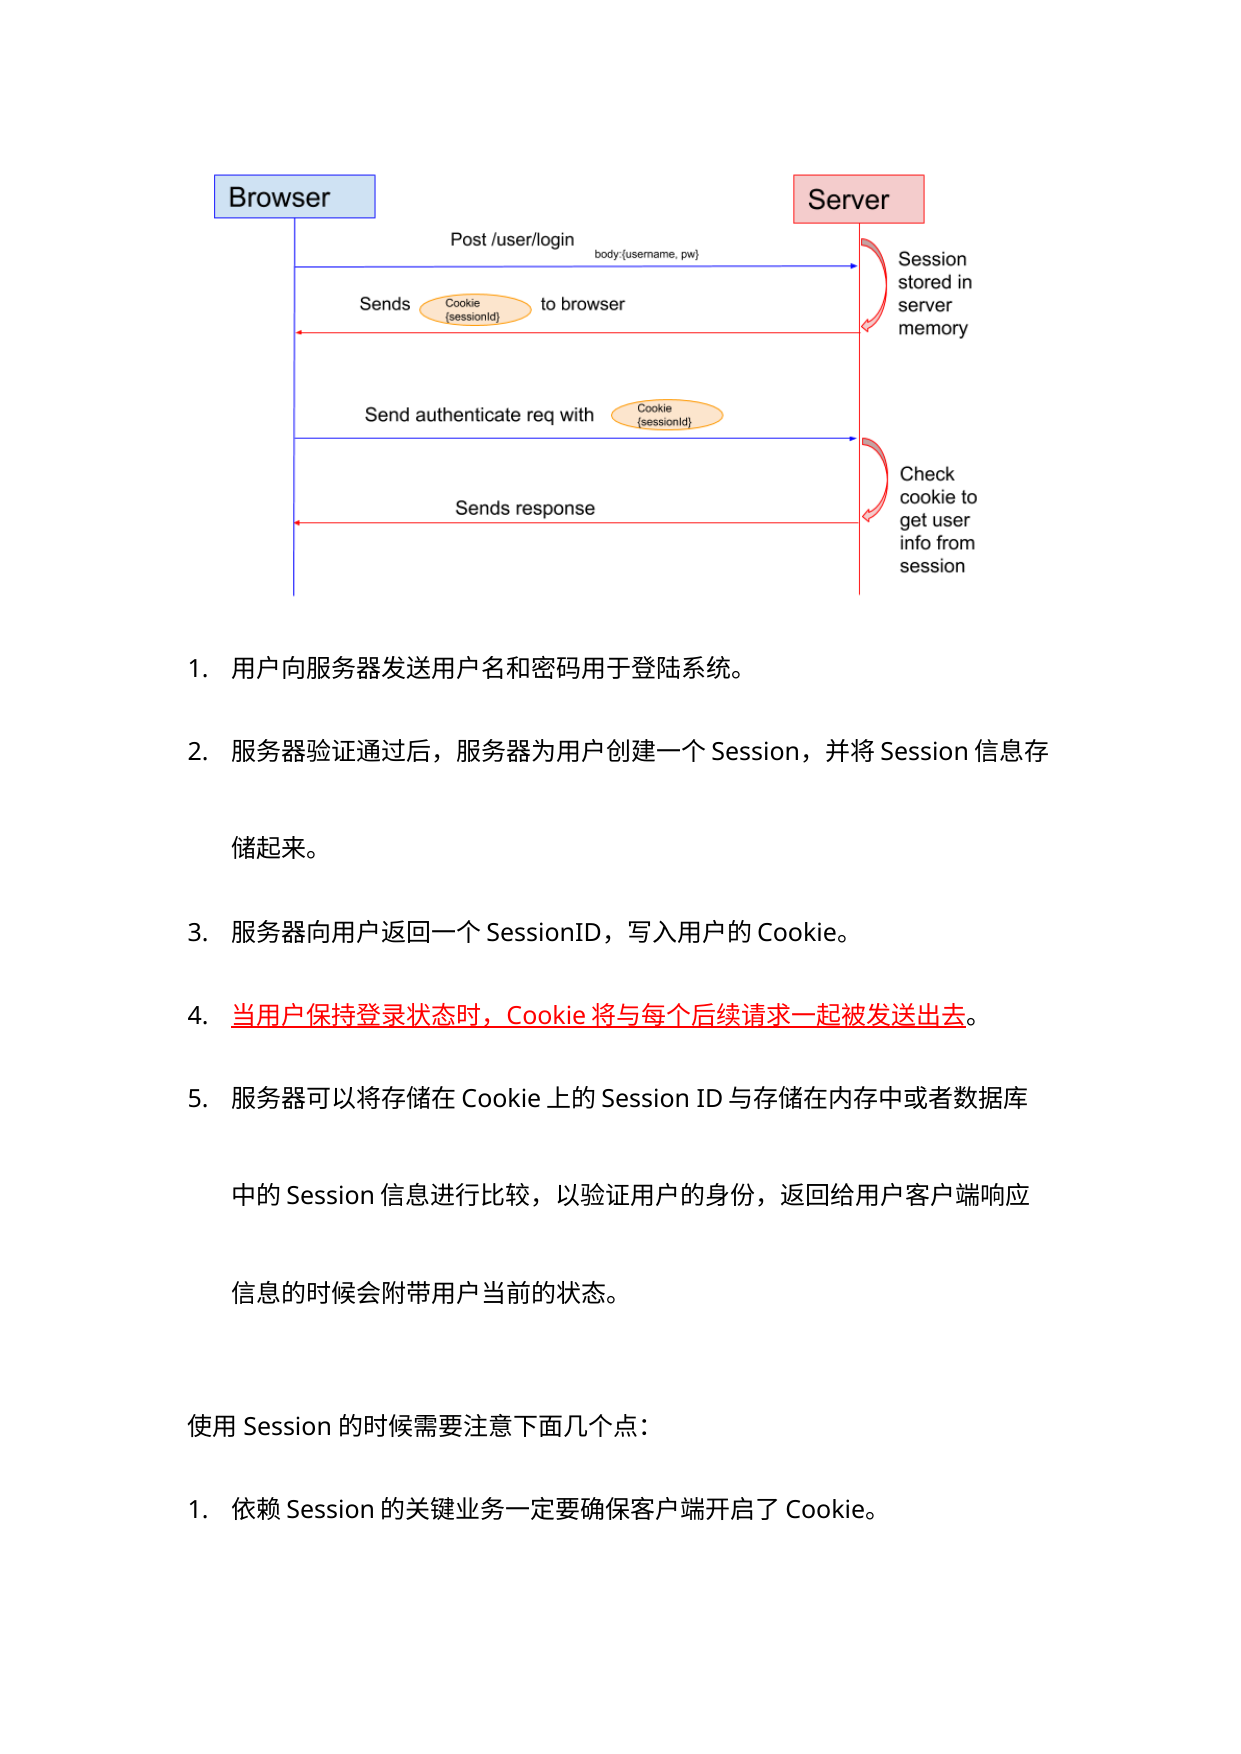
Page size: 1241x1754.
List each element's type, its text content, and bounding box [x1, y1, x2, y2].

list 依赖Session的关键业务一定要确保客户端开启了Cookie。 [187, 1475, 1053, 1540]
list 服务器向用户返回一个SessionID，写入用户的Cookie。 [187, 898, 1053, 963]
picture [187, 162, 984, 610]
list 用户向服务器发送用户名和密码用于登陆系统。 [187, 634, 1053, 699]
list 服务器可以将存储在Cookie上的Session ID与存储在内存中或者数据库中的Session信息进行比较，以验证用户的身份，返回给用户客户端响应信息的时候会附带用户当前的状态。 [187, 1064, 1053, 1324]
list 服务器验证通过后，服务器为用户创建一个Session，并将Session信息存储起来。 [187, 717, 1053, 879]
list 当用户保持登录状态时，Cookie将与每个后续请求一起被发送出去。 [187, 981, 1053, 1046]
text 使用 Session 的时候需要注意下面几个点： [187, 1392, 1053, 1457]
